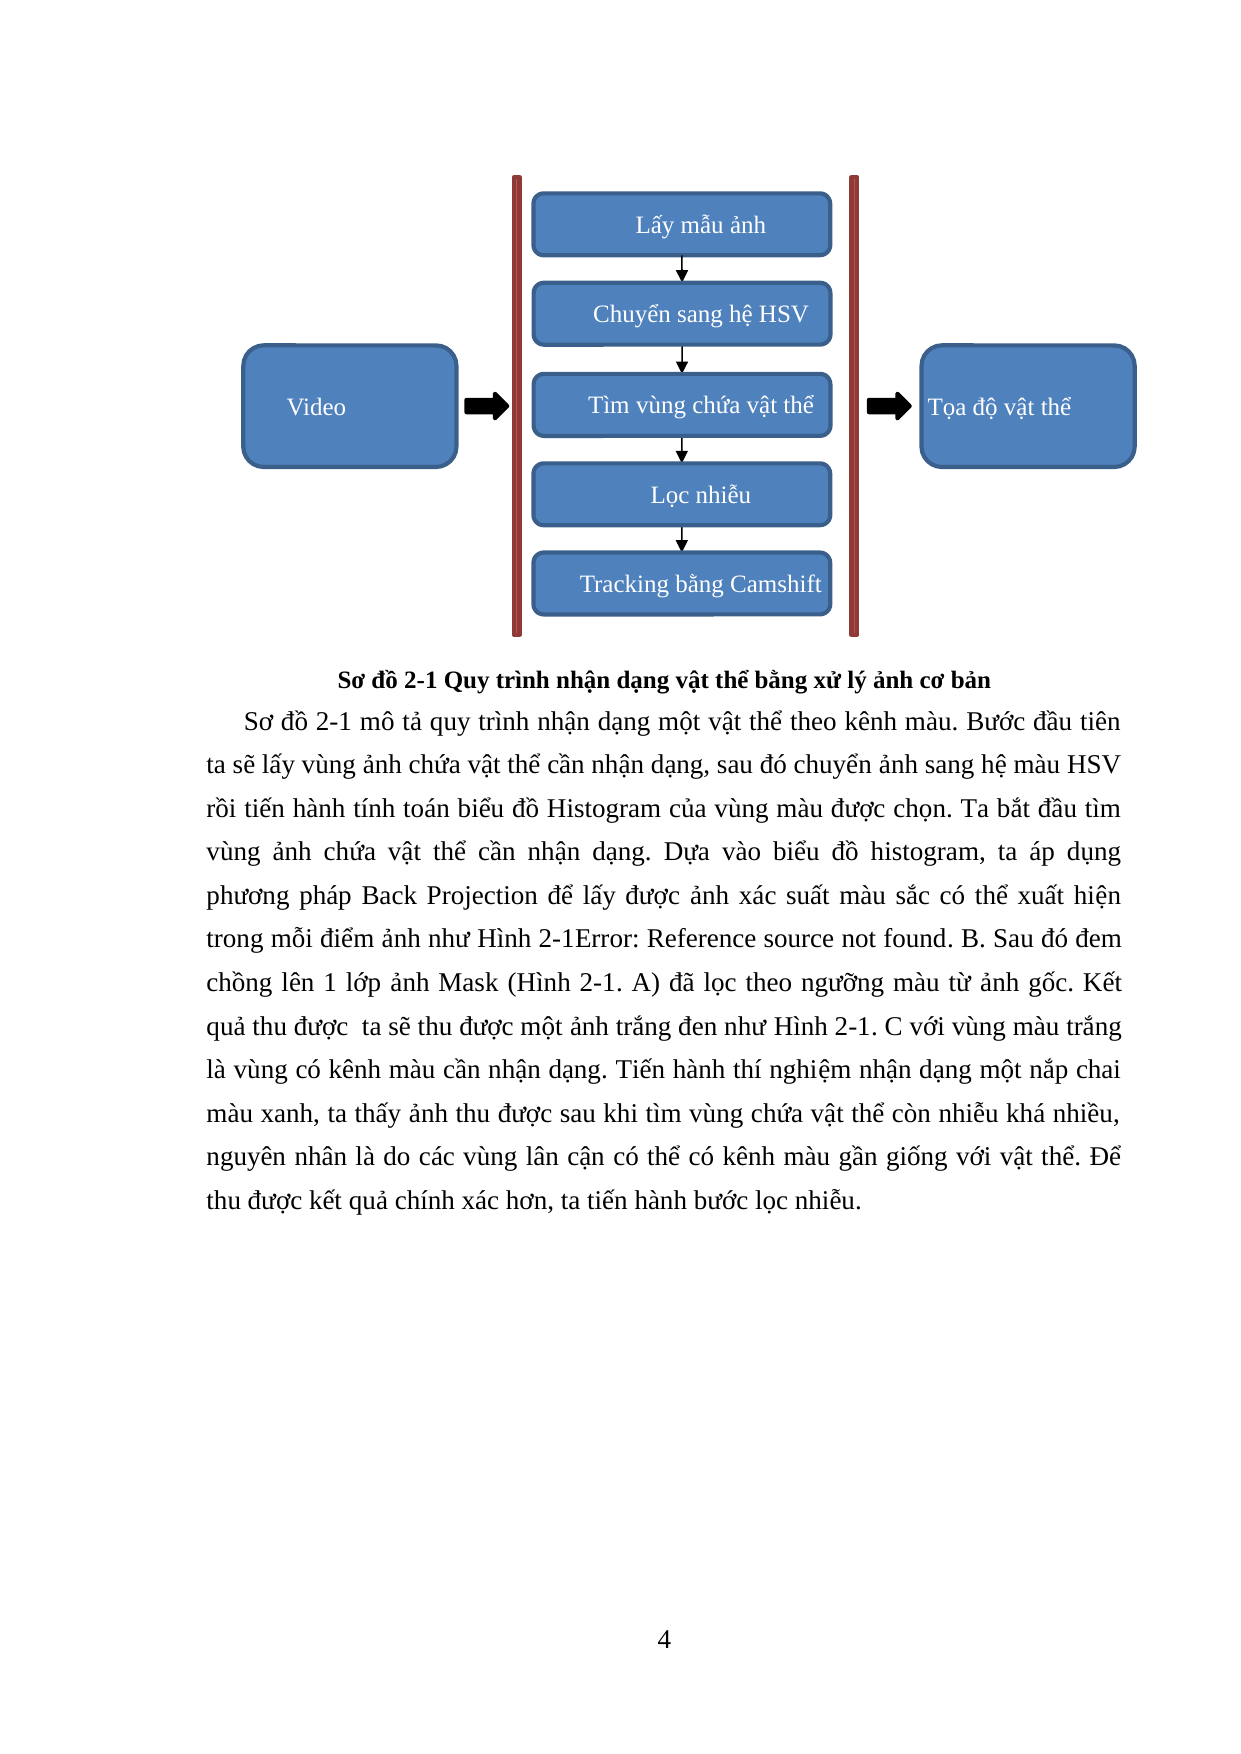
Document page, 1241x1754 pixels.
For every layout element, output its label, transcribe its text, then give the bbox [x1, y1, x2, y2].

text Sơ đồ 2-1 Quy trình nhận dạng vật thể bằng xử lý ảnh cơ bản [206, 665, 1122, 693]
